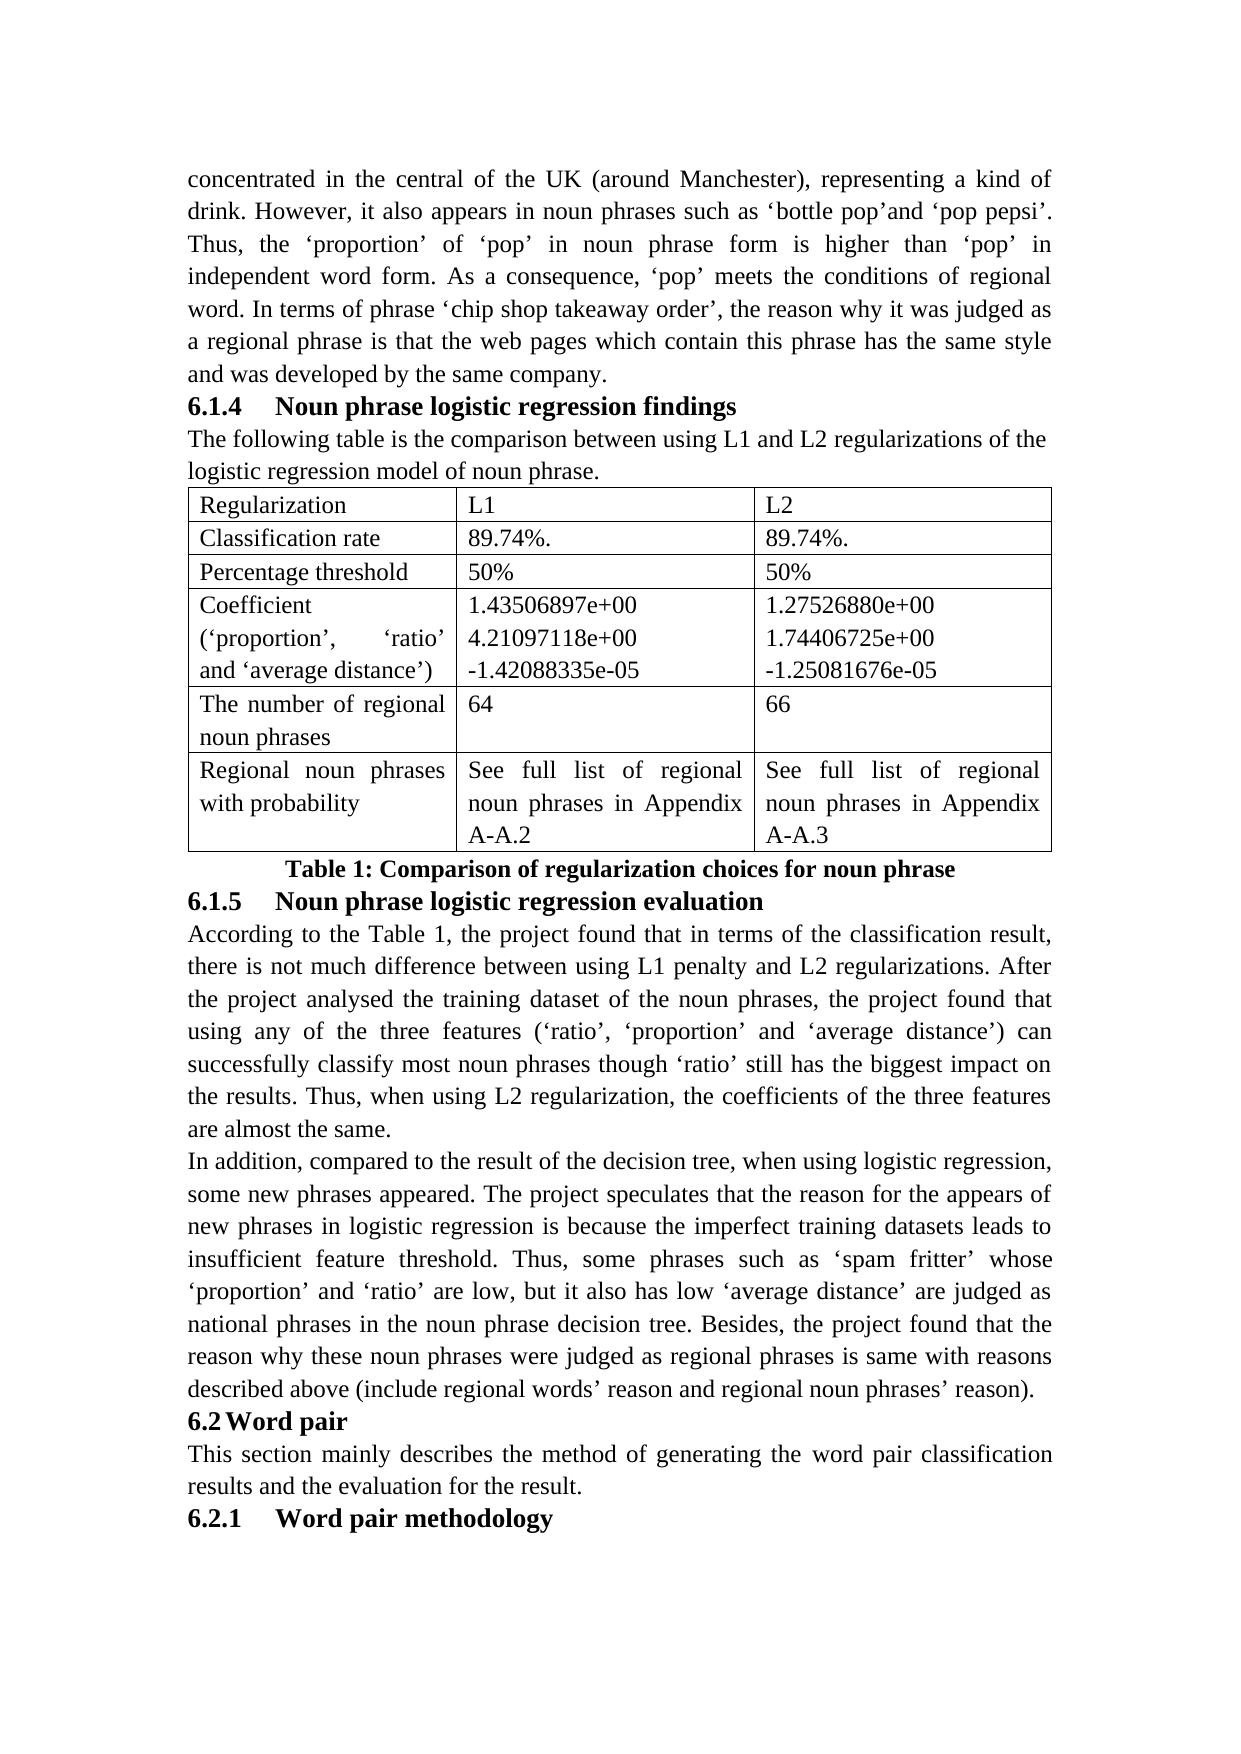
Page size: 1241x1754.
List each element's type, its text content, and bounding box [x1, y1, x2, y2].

table_cell 50% [755, 555, 1051, 588]
table_cell 64 [457, 687, 754, 752]
table_cell Regional noun phrases with probability [189, 753, 456, 851]
table_cell Percentage threshold [189, 555, 456, 588]
list Word pair [187, 1404, 1053, 1437]
table_cell 89.74%. [457, 522, 754, 554]
table_cell See full list of regional noun phrases in Appendix A-A.2 [457, 753, 754, 851]
text This section mainly describes the method of generating the word pair classification results and the evaluation for the result. [187, 1437, 1053, 1502]
table_cell 1.43506897e+00 4.21097118e+00 -1.42088335e-05 [457, 589, 754, 686]
text Table 1: Comparison of regularization choices for noun phrase [187, 852, 1053, 884]
table_cell 89.74%. [755, 522, 1051, 554]
table_cell 66 [755, 687, 1051, 752]
table_cell 1.27526880e+00 1.74406725e+00 -1.25081676e-05 [755, 589, 1051, 686]
list Word pair methodology [187, 1502, 1053, 1534]
list Noun phrase logistic regression evaluation [187, 884, 1053, 917]
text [187, 162, 1053, 389]
table_cell 50% [457, 555, 754, 588]
text According to the Table 1, the project found that in terms of the classification result, there is not much difference between using L1 penalty and L2 regularizations. After the project analysed the training dataset of the noun phrases, the project found that using any of the three features (‘ratio’, ‘proportion’ and ‘average distance’) can successfully classify most noun phrases though ‘ratio’ still has the biggest impact on the results. Thus, when using L2 regularization, the coefficients of the three features are almost the same. [187, 917, 1053, 1144]
list Noun phrase logistic regression findings [187, 389, 1053, 422]
text In addition, compared to the result of the decision tree, when using logistic regression, some new phrases appeared. The project speculates that the reason for the appears of new phrases in logistic regression is because the imperfect training datasets leads to insufficient feature threshold. Thus, some phrases such as ‘spam fritter’ whose ‘proportion’ and ‘ratio’ are low, but it also has low ‘average distance’ are judged as national phrases in the noun phrase decision tree. Besides, the project found that the reason why these noun phrases were judged as regional phrases is same with reasons described above (include regional words’ reason and regional noun phrases’ reason). [187, 1144, 1053, 1404]
table_cell The number of regional noun phrases [189, 687, 456, 752]
text The following table is the comparison between using L1 and L2 regularizations of the logistic regression model of noun phrase. [187, 422, 1053, 487]
table_cell Classification rate [189, 522, 456, 554]
table_cell See full list of regional noun phrases in Appendix A-A.3 [755, 753, 1051, 851]
table_header L1 [457, 488, 754, 521]
table_header Regularization [189, 488, 456, 521]
table_header L2 [755, 488, 1051, 521]
table_cell Coefficient (‘proportion’, ‘ratio’ and ‘average distance’) [189, 589, 456, 686]
